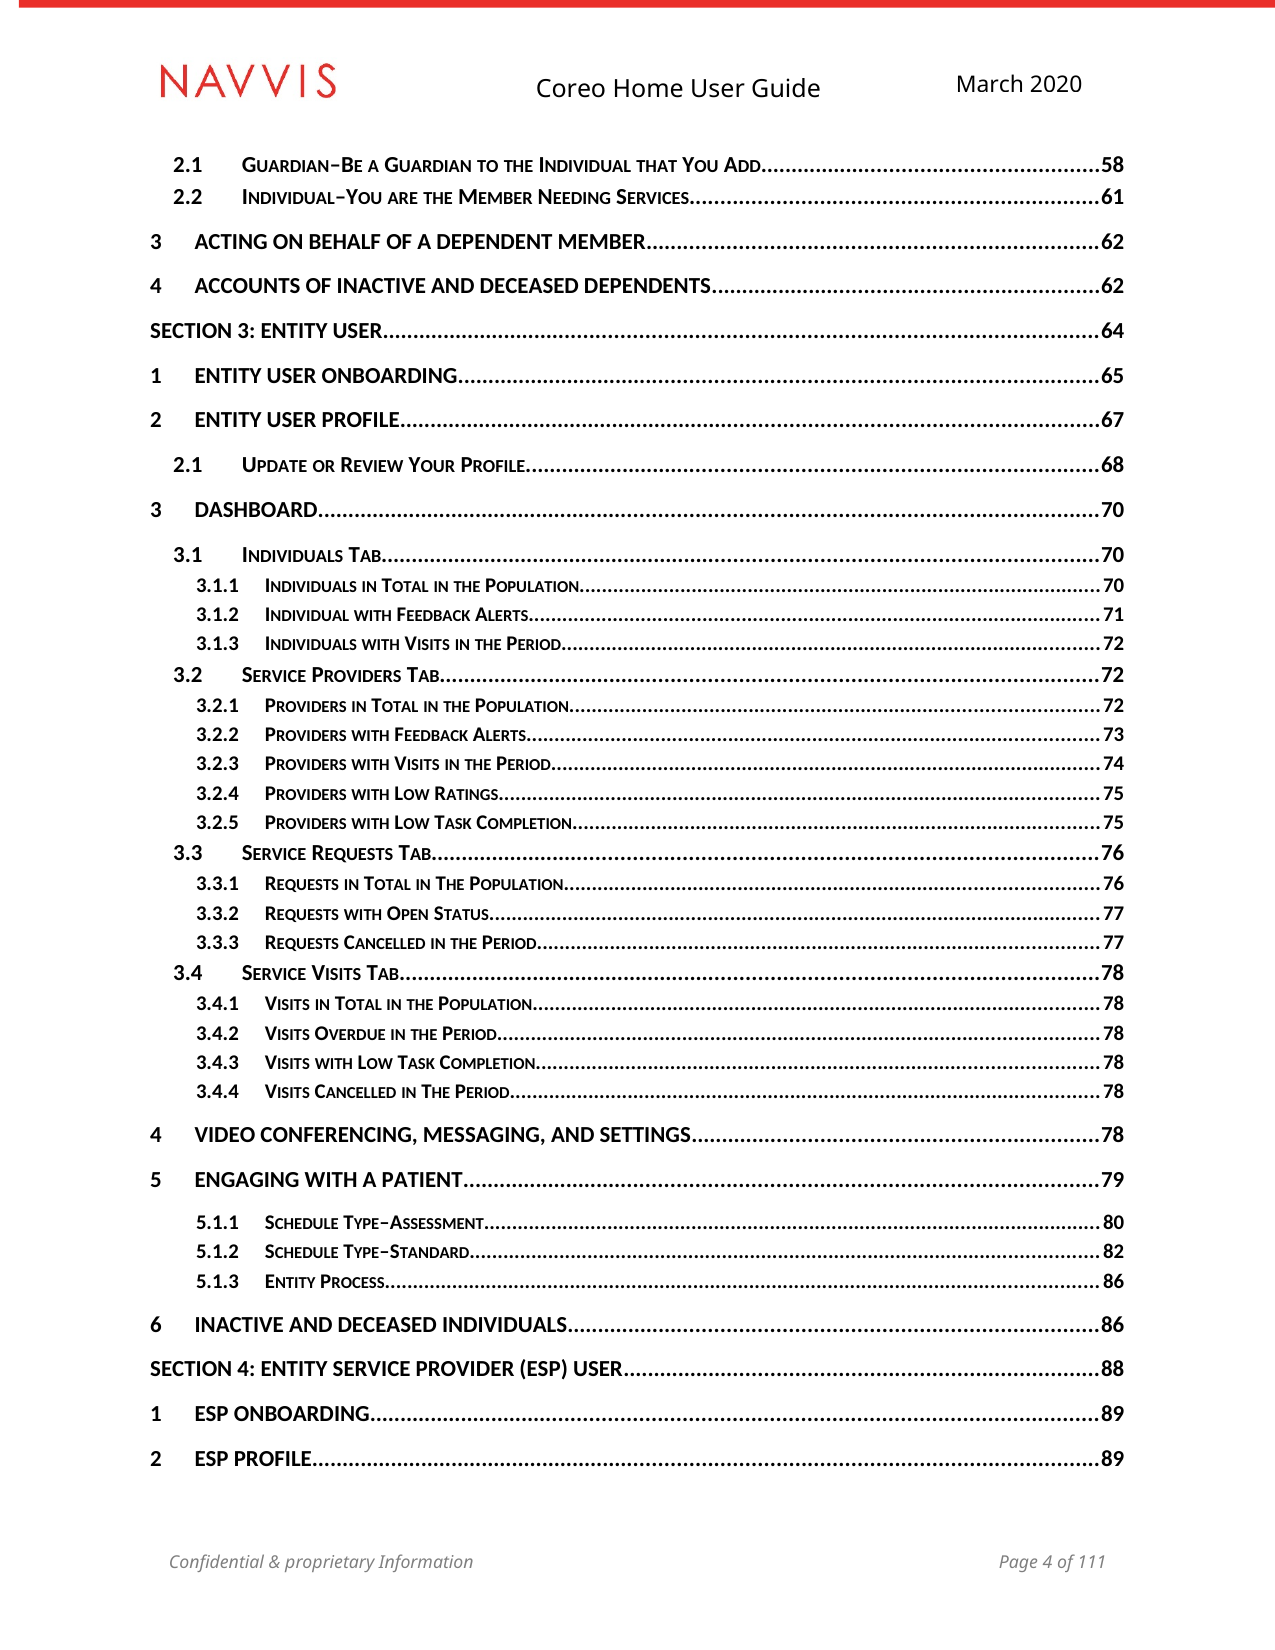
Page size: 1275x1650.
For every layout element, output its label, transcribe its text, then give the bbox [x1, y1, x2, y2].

text 3.1 Individuals Tab 70 [173, 540, 1125, 568]
text Section 4: Entity Service Provider (ESP) User 88 [150, 1354, 1125, 1382]
text Section 3: Entity User 64 [150, 316, 1125, 344]
text 2 ESP Profile 89 [150, 1444, 1125, 1472]
text 2 Entity User Profile 67 [150, 406, 1125, 434]
text 3.3.2 Requests with Open Status 77 [196, 900, 1125, 925]
text 2.2 Individual–You are the Member Needing Services 61 [173, 182, 1125, 210]
text 1 ESP Onboarding 89 [150, 1399, 1125, 1427]
text 3.1.3 Individuals with Visits in the Period 72 [196, 630, 1125, 656]
text 3.4 Service Visits Tab 78 [173, 958, 1125, 986]
text 1 Entity User Onboarding 65 [150, 361, 1125, 389]
text 3.4.3 Visits with Low Task Completion 78 [196, 1049, 1125, 1074]
text 3 Dashboard 70 [150, 495, 1125, 523]
text 3.2.4 Providers with Low Ratings 75 [196, 780, 1125, 805]
text 3.4.4 Visits Cancelled in The Period 78 [196, 1078, 1125, 1104]
text 2.1 Update or Review Your Profile 68 [173, 450, 1125, 478]
text 3.4.2 Visits Overdue in the Period 78 [196, 1020, 1125, 1045]
text 4 Video Conferencing, Messaging, and Settings 78 [150, 1120, 1125, 1148]
text 3.2.3 Providers with Visits in the Period 74 [196, 750, 1125, 776]
text 5 Engaging with a Patient 79 [150, 1165, 1125, 1193]
text 3.2.5 Providers with Low Task Completion 75 [196, 809, 1125, 834]
text 3.2 Service Providers Tab 72 [173, 660, 1125, 688]
text 3.2.2 Providers with Feedback Alerts 73 [196, 721, 1125, 747]
text 3.1.2 Individual with Feedback Alerts 71 [196, 601, 1125, 627]
text 2.1 Guardian–Be a Guardian to the Individual that You Add 58 [173, 150, 1125, 178]
text 3.3.1 Requests in Total in The Population 76 [196, 870, 1125, 896]
text 3.3 Service Requests Tab 76 [173, 838, 1125, 866]
picture [150, 57, 346, 105]
text 5.1.3 Entity Process 86 [196, 1268, 1125, 1293]
text 5.1.2 Schedule Type–Standard 82 [196, 1239, 1125, 1264]
text 4 Accounts of Inactive and Deceased Dependents 62 [150, 272, 1125, 299]
text 3.3.3 Requests Cancelled in the Period 77 [196, 929, 1125, 954]
text 5.1.1 Schedule Type–Assessment 80 [196, 1209, 1125, 1235]
text 6 Inactive and Deceased Individuals 86 [150, 1310, 1125, 1338]
text 3 Acting on Behalf of a Dependent Member 62 [150, 227, 1125, 255]
text 3.4.1 Visits in Total in the Population 78 [196, 990, 1125, 1016]
text 3.1.1 Individuals in Total in the Population 70 [196, 572, 1125, 597]
text 3.2.1 Providers in Total in the Population 72 [196, 692, 1125, 717]
